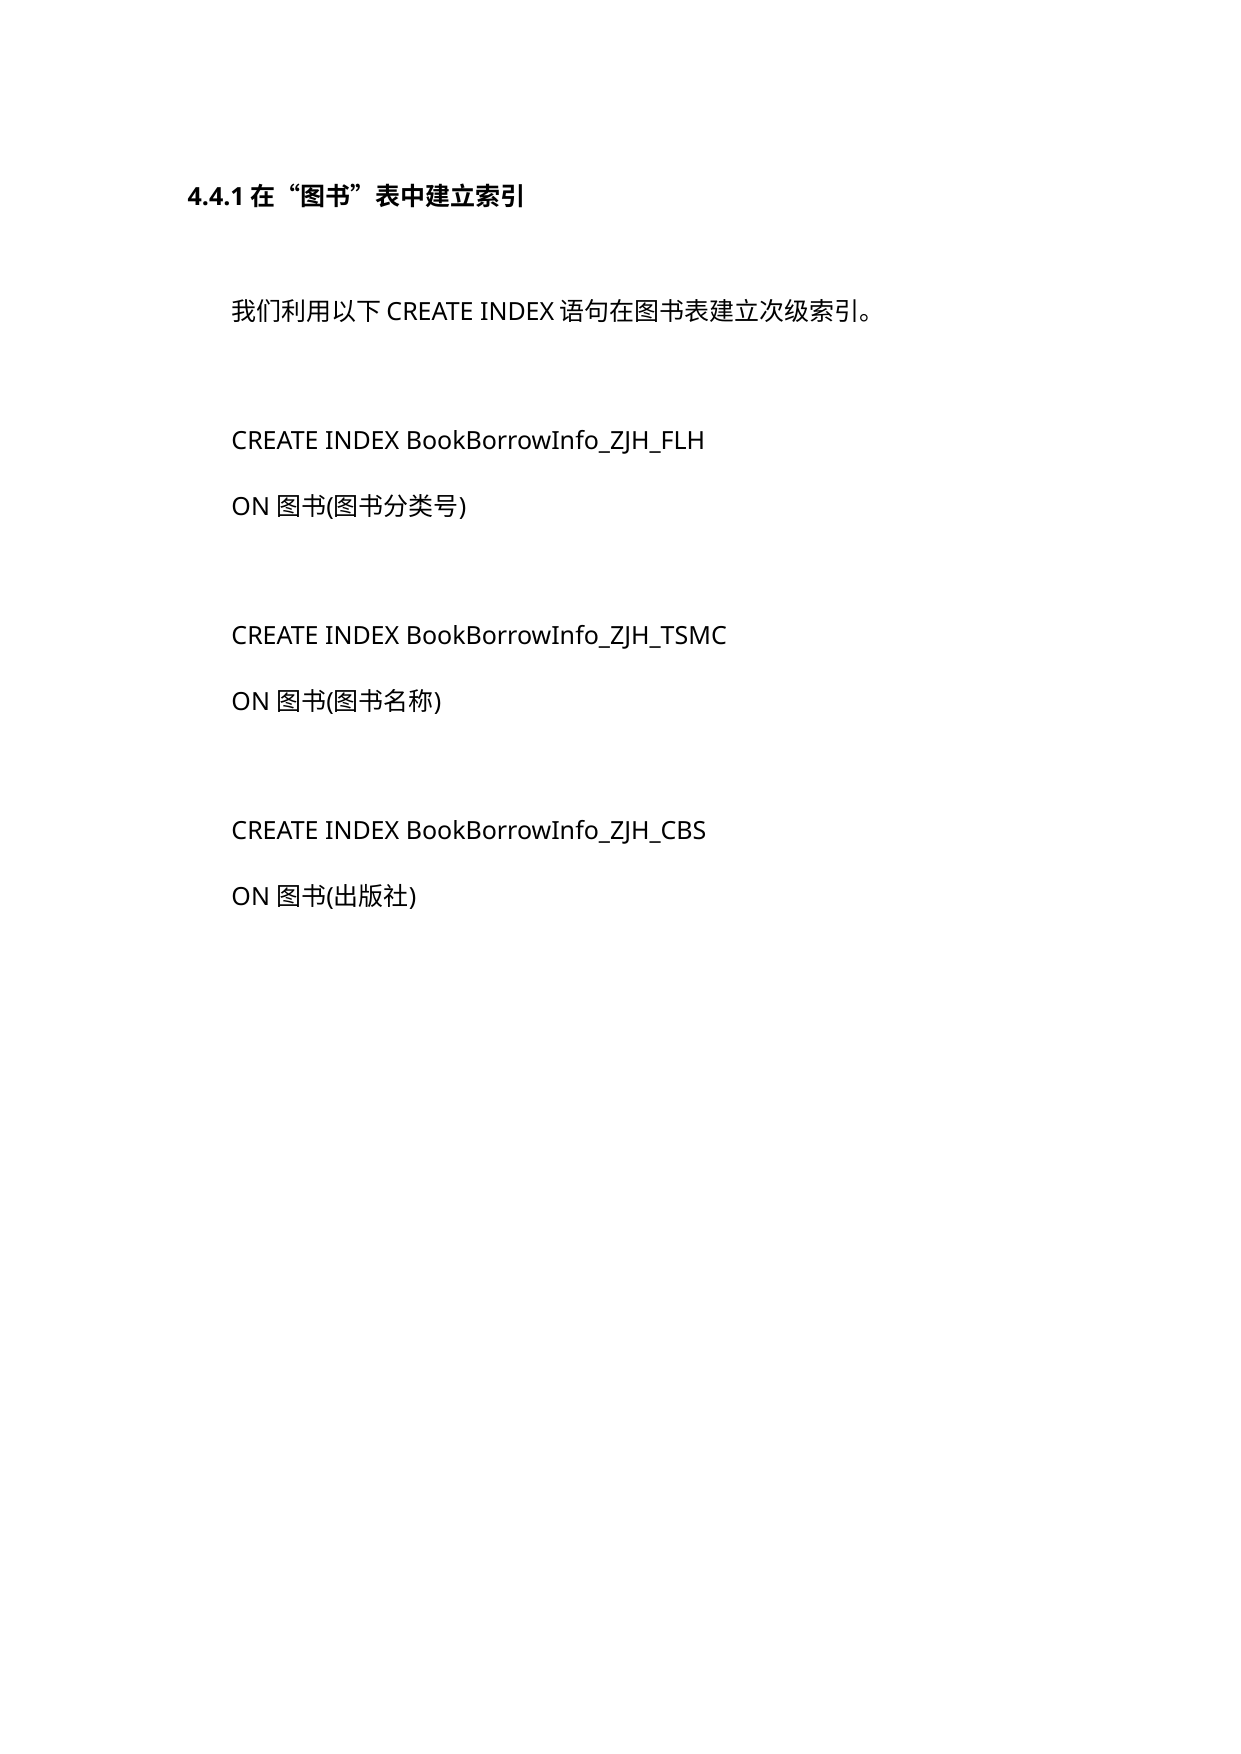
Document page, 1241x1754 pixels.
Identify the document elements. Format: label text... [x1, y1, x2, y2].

text CREATE INDEX BookBorrowInfo_ZJH_FLH [187, 407, 1053, 472]
text CREATE INDEX BookBorrowInfo_ZJH_TSMC [187, 602, 1053, 667]
text ON 图书(出版社) [187, 862, 1053, 927]
text 我们利用以下CREATE INDEX语句在图书表建立次级索引。 [187, 277, 1053, 342]
text ON 图书(图书名称) [187, 667, 1053, 732]
subtitle 4.4.1在“图书”表中建立索引 [187, 162, 1053, 227]
text CREATE INDEX BookBorrowInfo_ZJH_CBS [187, 797, 1053, 862]
text ON 图书(图书分类号) [187, 472, 1053, 537]
